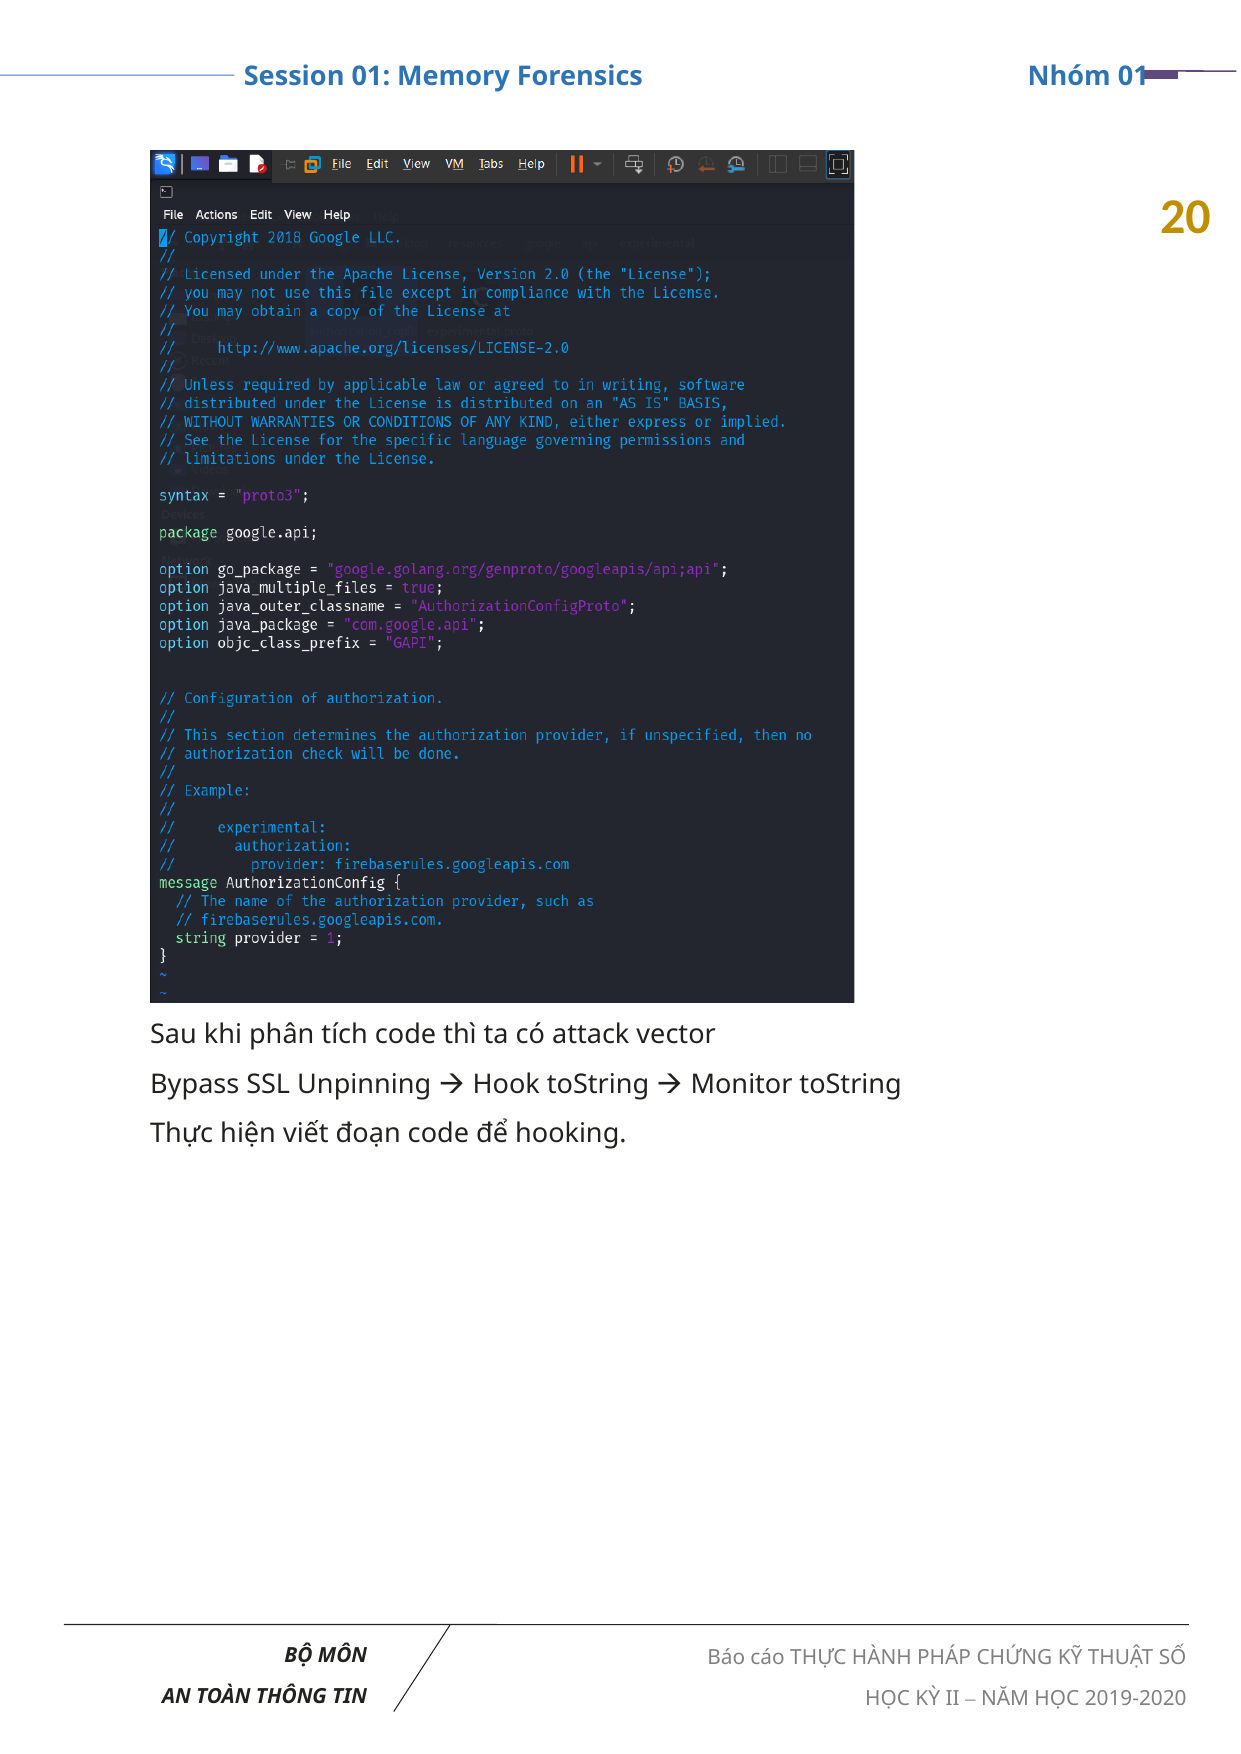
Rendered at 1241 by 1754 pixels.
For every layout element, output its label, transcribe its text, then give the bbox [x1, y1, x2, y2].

picture [150, 150, 855, 1003]
text Thực hiện viết đoạn code để hooking. [150, 1114, 1153, 1151]
text Sau khi phân tích code thì ta có attack vector [150, 1015, 1153, 1052]
text Bypass SSL Unpinning Hook toString Monitor toString [150, 1064, 1153, 1101]
